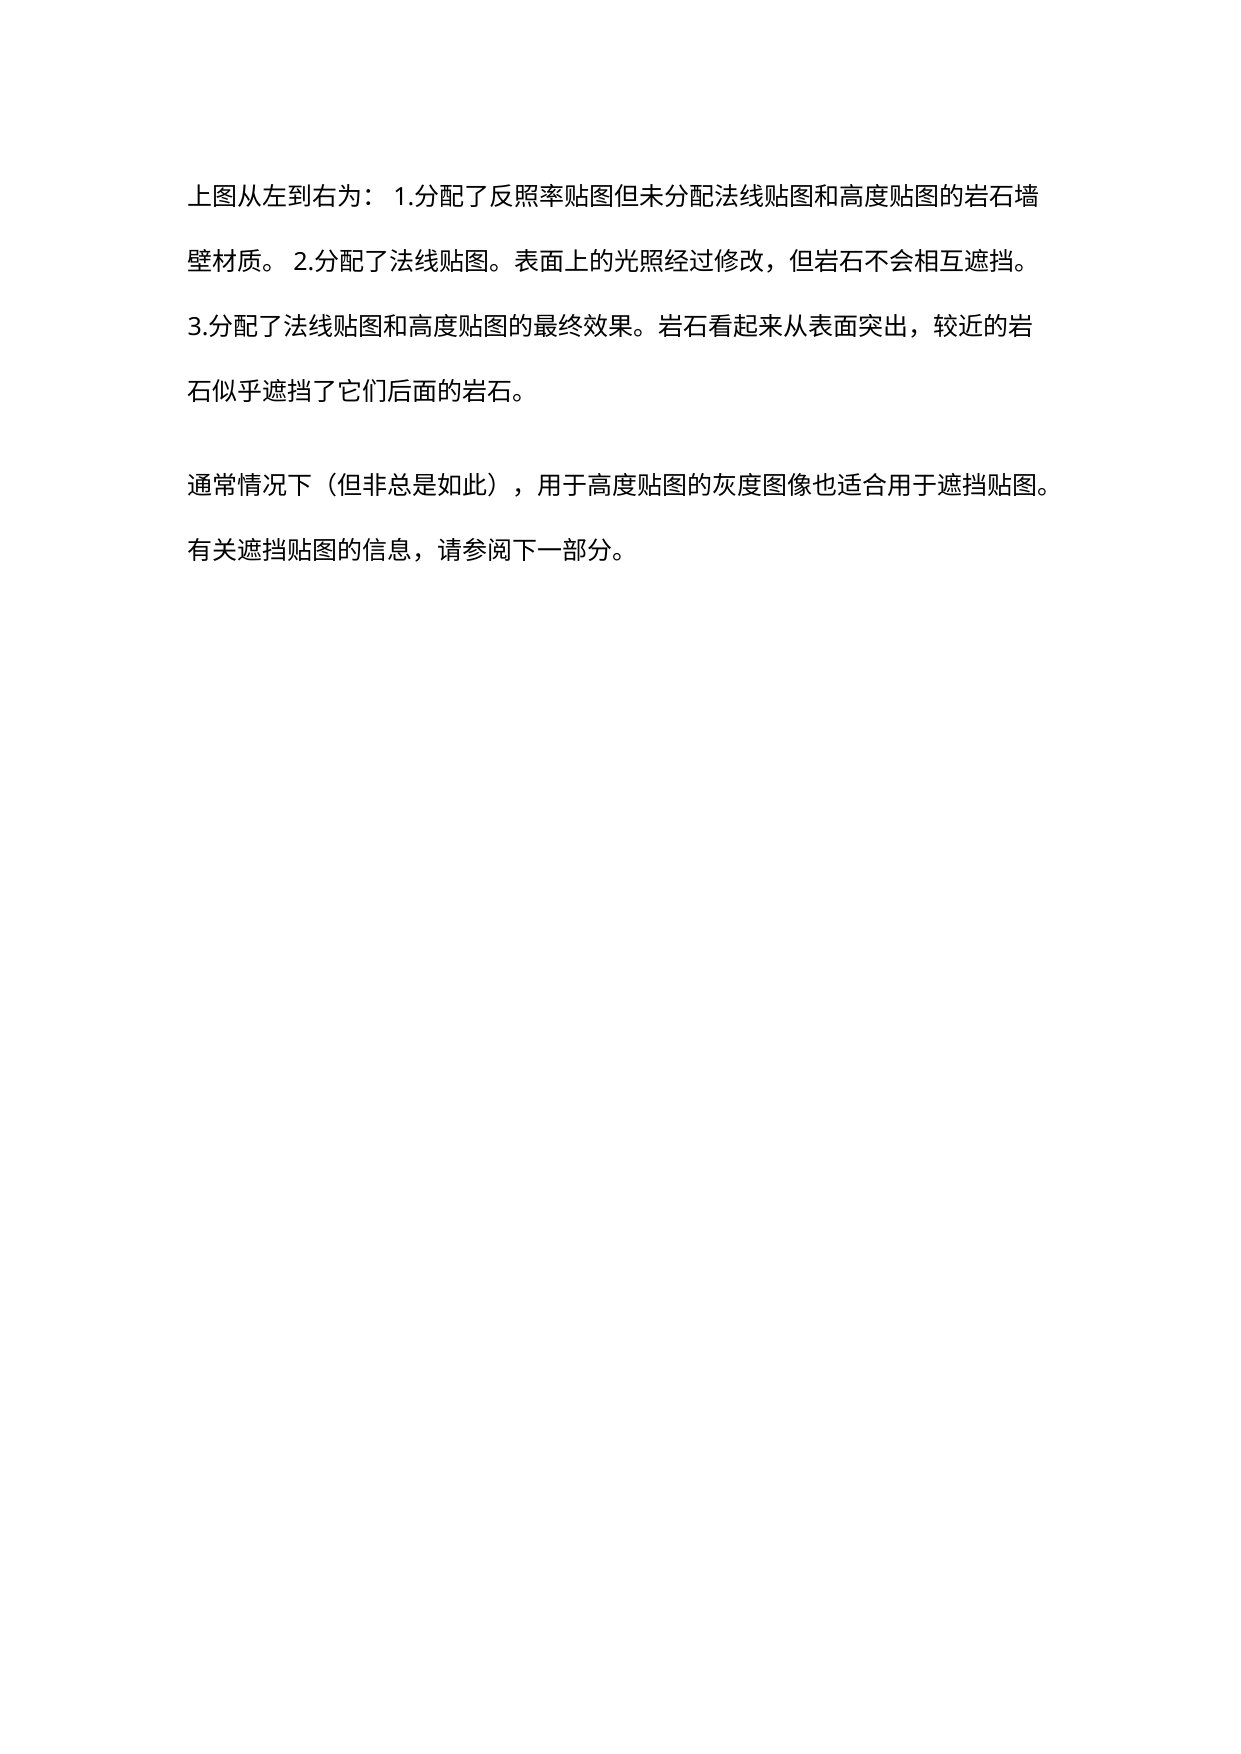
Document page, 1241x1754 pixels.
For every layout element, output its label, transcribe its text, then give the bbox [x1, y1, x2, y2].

text 通常情况下（但非总是如此），用于高度贴图的灰度图像也适合用于遮挡贴图。有关遮挡贴图的信息，请参阅下一部分。 [187, 451, 1053, 581]
text 上图从左到右为： 1.分配了反照率贴图但未分配法线贴图和高度贴图的岩石墙壁材质。 2.分配了法线贴图。表面上的光照经过修改，但岩石不会相互遮挡。 3.分配了法线贴图和高度贴图的最终效果。岩石看起来从表面突出，较近的岩石似乎遮挡了它们后面的岩石。 [187, 162, 1053, 422]
